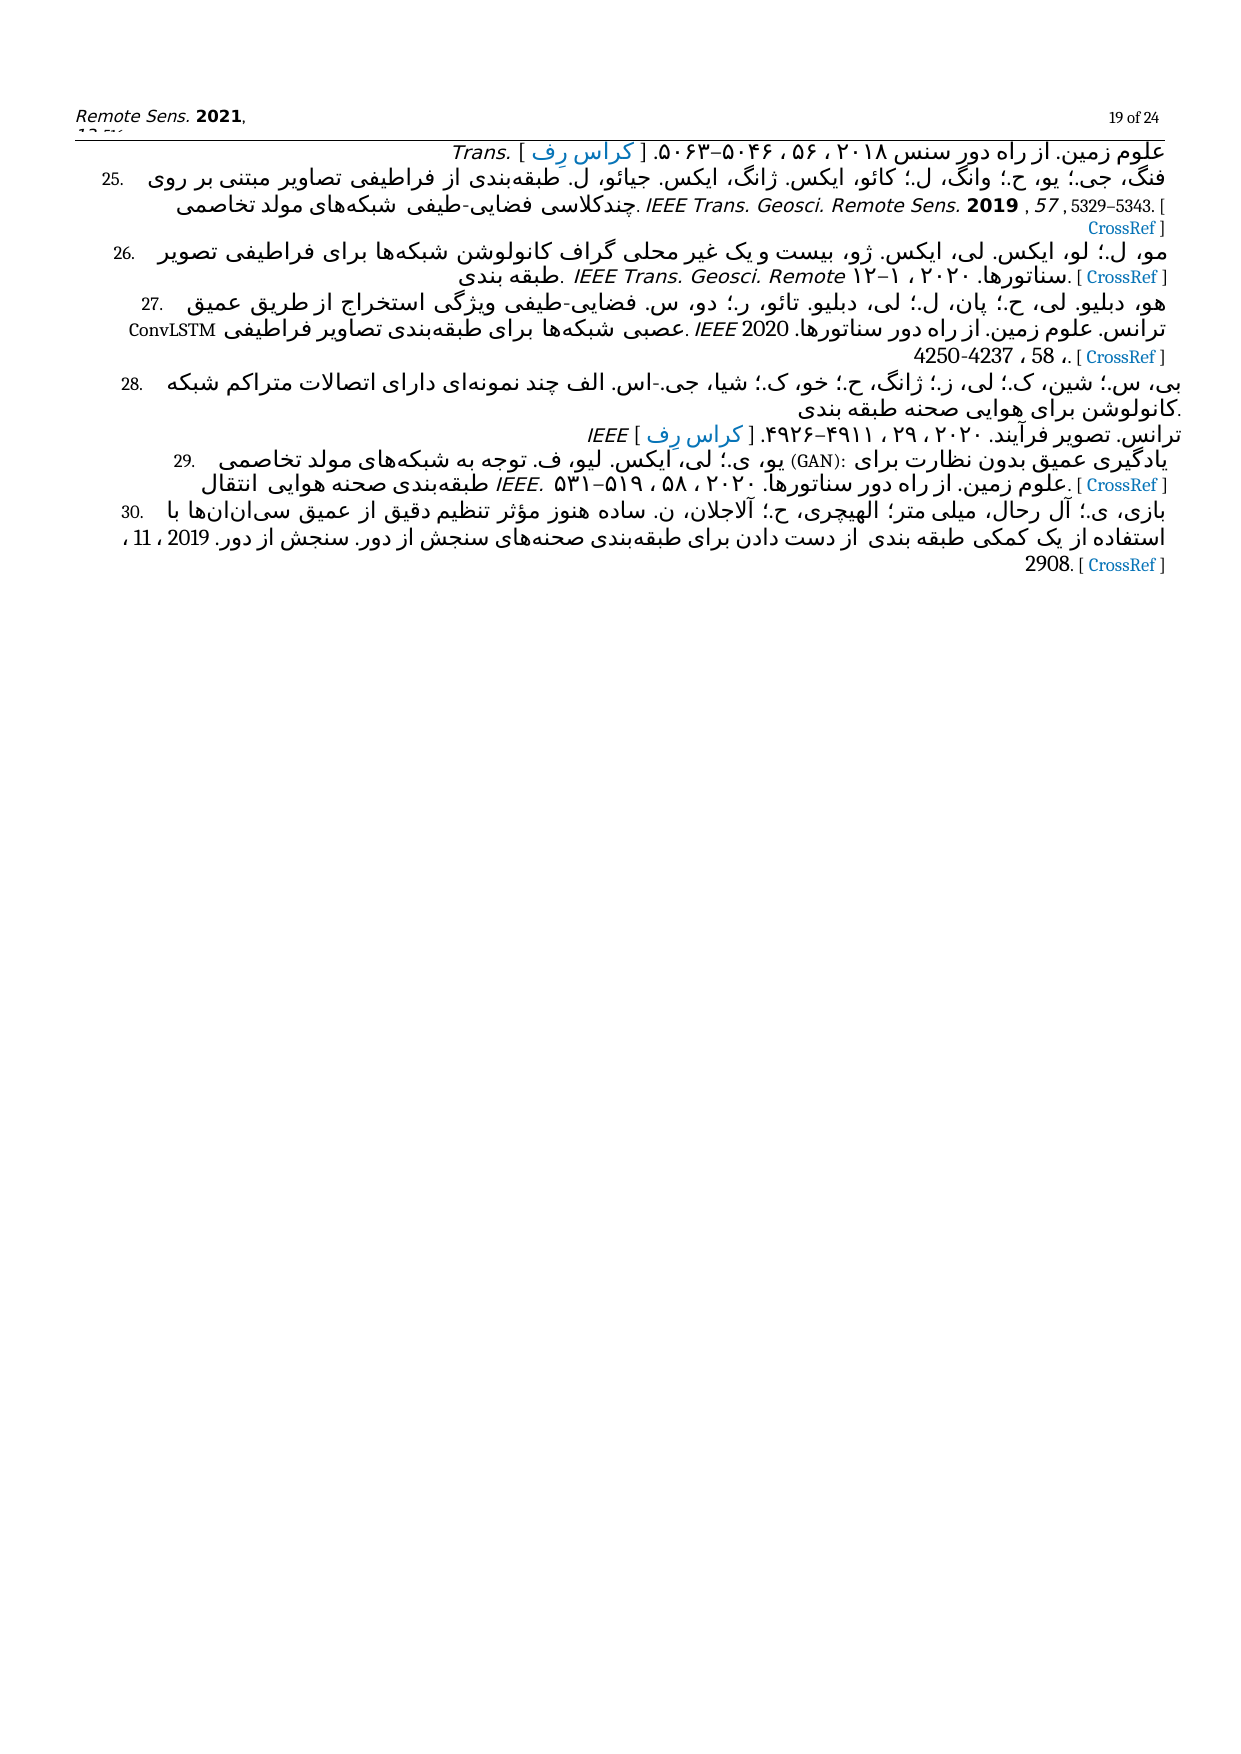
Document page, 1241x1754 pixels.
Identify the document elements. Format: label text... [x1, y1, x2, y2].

list مو، ل.؛ لو، ایکس. لی، ایکس. ژو، بیست و یک غیر محلی گراف کانولوشن شبکه‌ها برای فراطیفی تصویر طبقه بندی. IEEE Trans. Geosci. Remote سناتورها. ۲۰۲۰ ، ۱–۱۲. [ CrossRef ] [75, 239, 1168, 289]
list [75, 139, 1165, 164]
list هو، دبلیو. لی، ح.؛ پان، ل.؛ لی، دبلیو. تائو، ر.؛ دو، س. فضایی-طیفی ویژگی استخراج از طریق عمیق ConvLSTM عصبی شبکه‌ها برای طبقه‌بندی تصاویر فراطیفی. IEEE ترانس. علوم زمین. از راه دور سناتورها. 2020 ، 58 ، 4237-4250. [ CrossRef ] [75, 290, 1166, 369]
list بی، س.؛ شین، ک.؛ لی، ز.؛ ژانگ، ح.؛ خو، ک.؛ شیا، جی.-اس. الف چند نمونه‌ای دارای اتصالات متراکم شبکه کانولوشن برای هوایی صحنه طبقه بندی. [75, 369, 1181, 422]
text IEEE ترانس. تصویر فرآیند. ۲۰۲۰ ، ۲۹ ، ۴۹۱۱–۴۹۲۶. [ کراس رِف ] [120, 422, 1181, 447]
list بازی، ی.؛ آل رحال، میلی متر؛ الهیچری، ح.؛ آلاجلان، ن. ساده هنوز مؤثر تنظیم دقیق از عمیق سی‌ان‌ان‌ها با استفاده از یک کمکی طبقه بندی از دست دادن برای طبقه‌بندی صحنه‌های سنجش از دور. سنجش از دور. 2019 ، 11 ، 2908. [ CrossRef ] [75, 498, 1166, 577]
list فنگ، جی.؛ یو، ح.؛ وانگ، ل.؛ کائو، ایکس. ژانگ، ایکس. جیائو، ل. طبقه‌بندی از فراطیفی تصاویر مبتنی بر روی چندکلاسی فضایی-طیفی شبکه‌های مولد تخاصمی. IEEE Trans. Geosci. Remote Sens. 2019 , 57 , 5329–5343. [ CrossRef ] [75, 165, 1165, 239]
list یو، ی.؛ لی، ایکس. لیو، ف. توجه به شبکه‌های مولد تخاصمی (GAN): یادگیری عمیق بدون نظارت برای طبقه‌بندی صحنه هوایی انتقال IEEE. علوم زمین. از راه دور سناتورها. ۲۰۲۰ ، ۵۸ ، ۵۱۹–۵۳۱. [ CrossRef ] [75, 447, 1168, 497]
